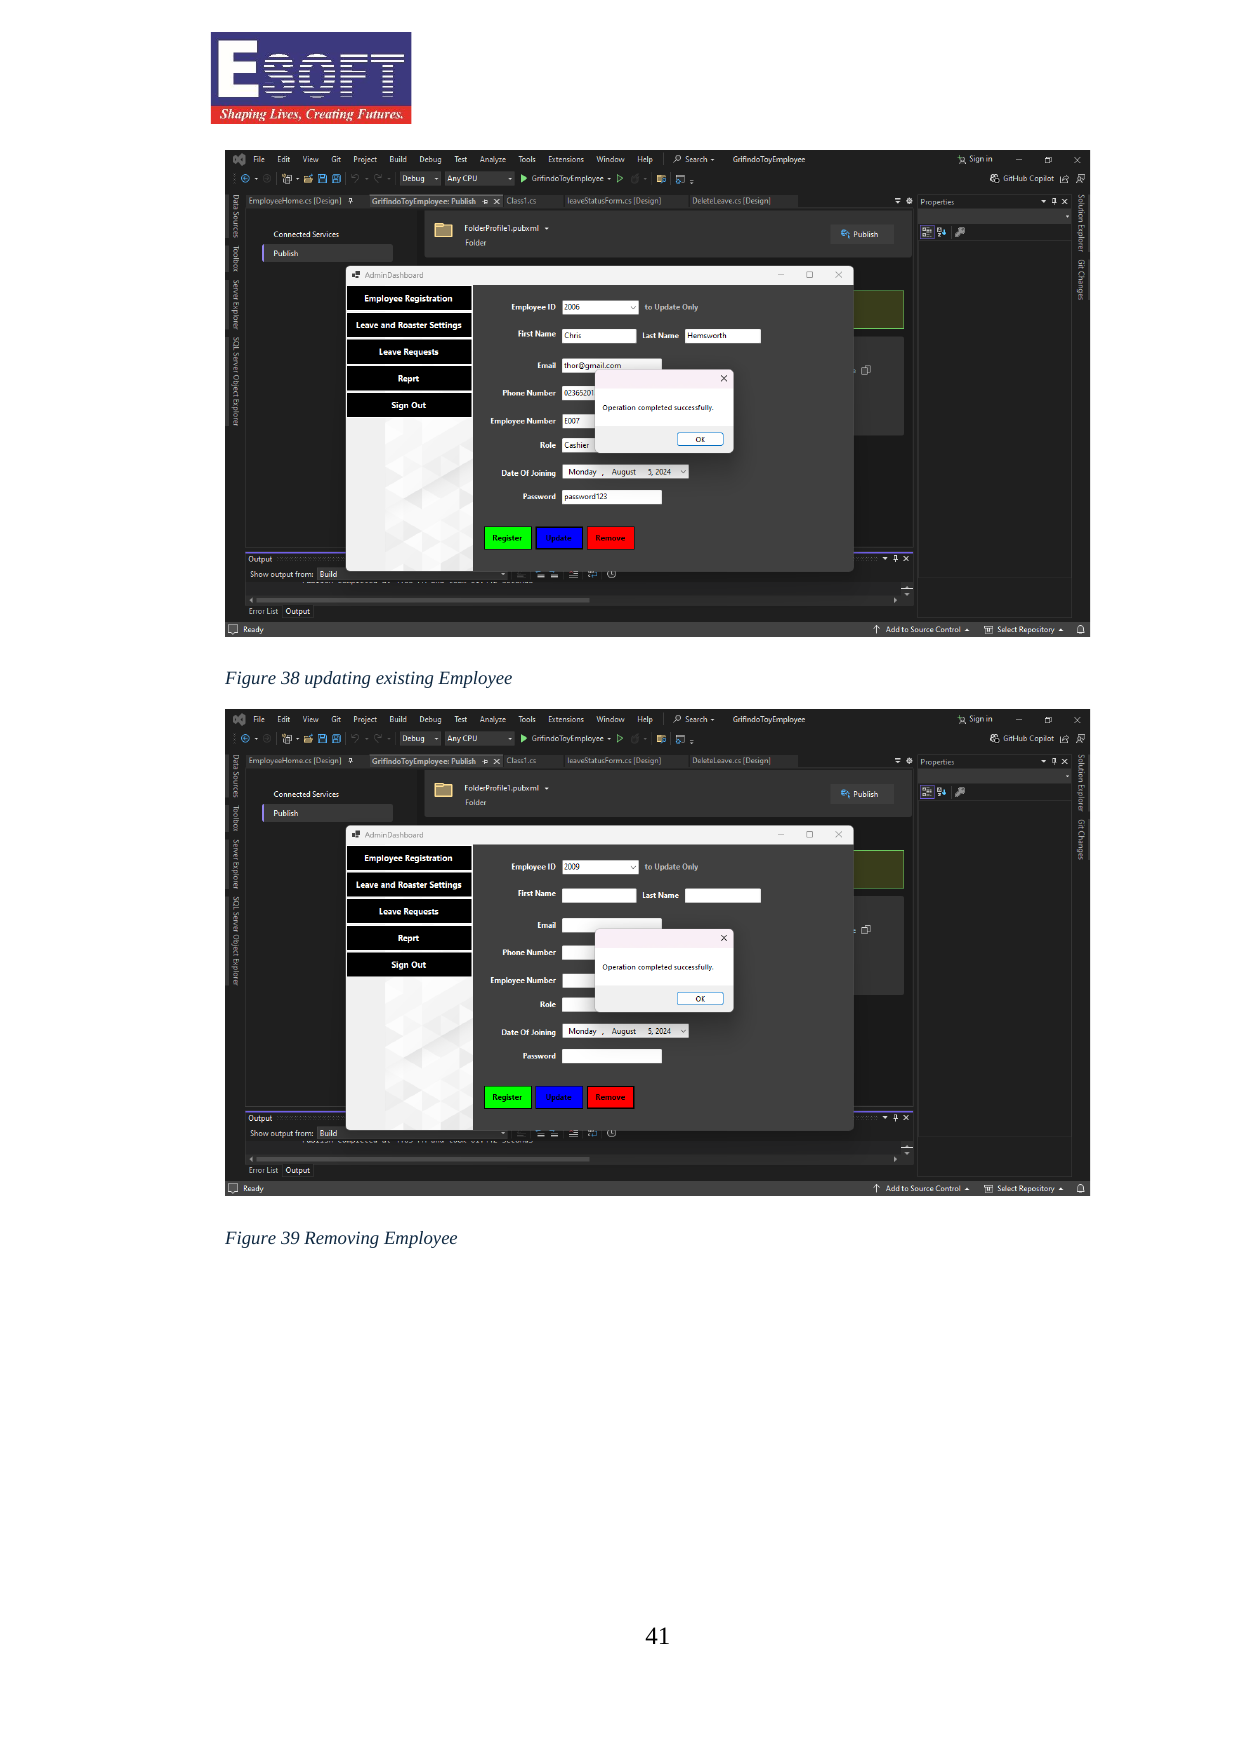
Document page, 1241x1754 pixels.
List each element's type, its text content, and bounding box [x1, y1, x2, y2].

picture [210, 32, 412, 124]
text Figure 38 updating existing Employee [225, 667, 1090, 689]
picture [225, 150, 1091, 637]
text Figure 39 Removing Employee [225, 1227, 1090, 1248]
picture [225, 709, 1091, 1196]
